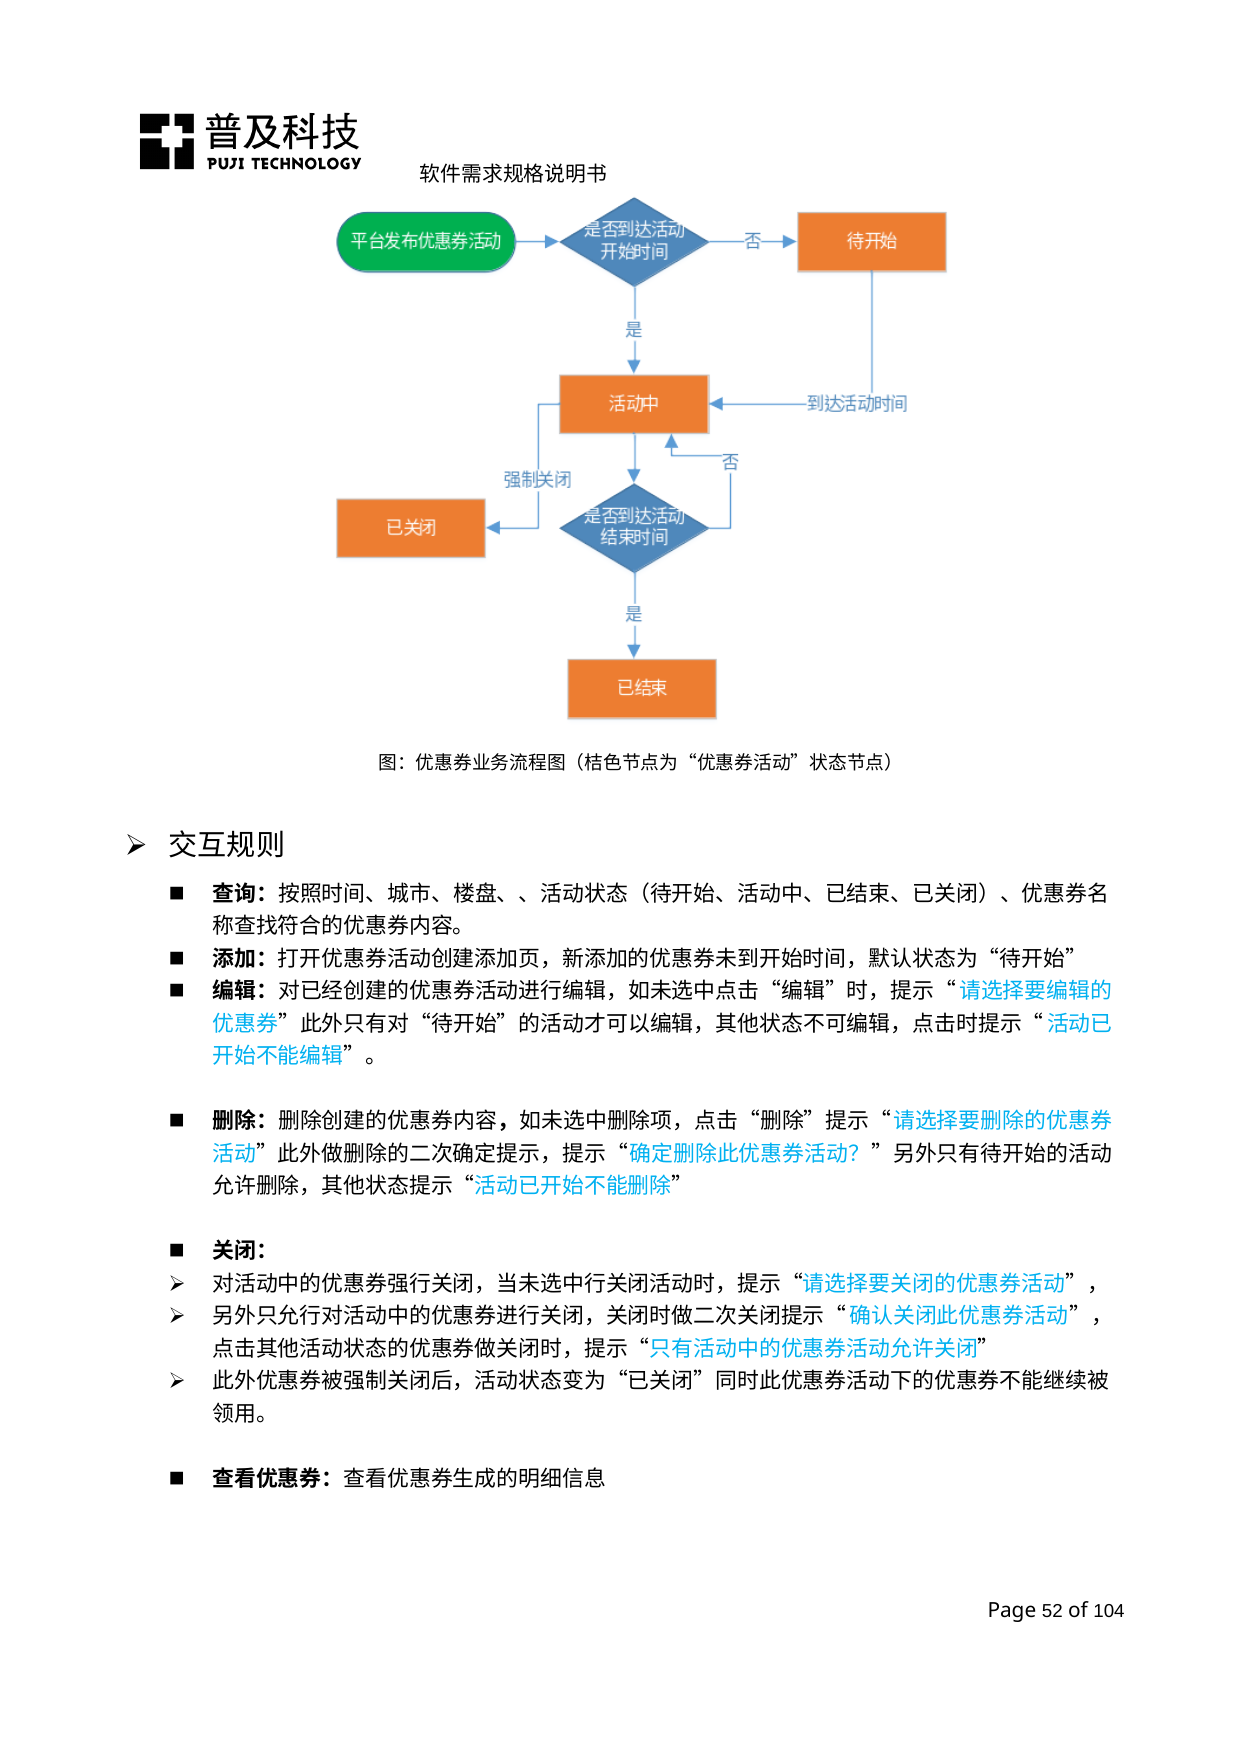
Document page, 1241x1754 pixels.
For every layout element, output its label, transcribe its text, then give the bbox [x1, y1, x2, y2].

list 图：优惠券业务流程图（桔色节点为“优惠券活动”状态节点） [168, 745, 1113, 778]
picture [124, 103, 366, 182]
list 编辑：对已经创建的优惠券活动进行编辑，如未选中点击“编辑”时，提示“请选择要编辑的优惠券”此外只有对“待开始”的活动才可以编辑，其他状态不可编辑，点击时提示“活动已开始不能编辑”。 [168, 973, 1113, 1070]
list 另外只允行对活动中的优惠券进行关闭，关闭时做二次关闭提示“确认关闭此优惠券活动”，点击其他活动状态的优惠券做关闭时，提示“只有活动中的优惠券活动允许关闭” [168, 1298, 1113, 1363]
list 添加：打开优惠券活动创建添加页，新添加的优惠券未到开始时间，默认状态为“待开始” [168, 940, 1113, 973]
list 删除：删除创建的优惠券内容，如未选中删除项，点击“删除”提示“请选择要删除的优惠券活动”此外做删除的二次确定提示，提示“确定删除此优惠券活动？”另外只有待开始的活动允许删除，其他状态提示“活动已开始不能删除” [168, 1103, 1113, 1200]
list 关闭： [168, 1233, 1113, 1265]
list 交互规则 [124, 810, 1113, 875]
list 查询：按照时间、城市、楼盘、、活动状态（待开始、活动中、已结束、已关闭）、优惠券名称查找符合的优惠券内容。 [168, 875, 1113, 940]
list 查看优惠券：查看优惠券生成的明细信息 [168, 1460, 1113, 1493]
list 此外优惠券被强制关闭后，活动状态变为“已关闭”同时此优惠券活动下的优惠券不能继续被领用。 [168, 1363, 1113, 1428]
list 对活动中的优惠券强行关闭，当未选中行关闭活动时，提示“请选择要关闭的优惠券活动”， [168, 1265, 1113, 1298]
